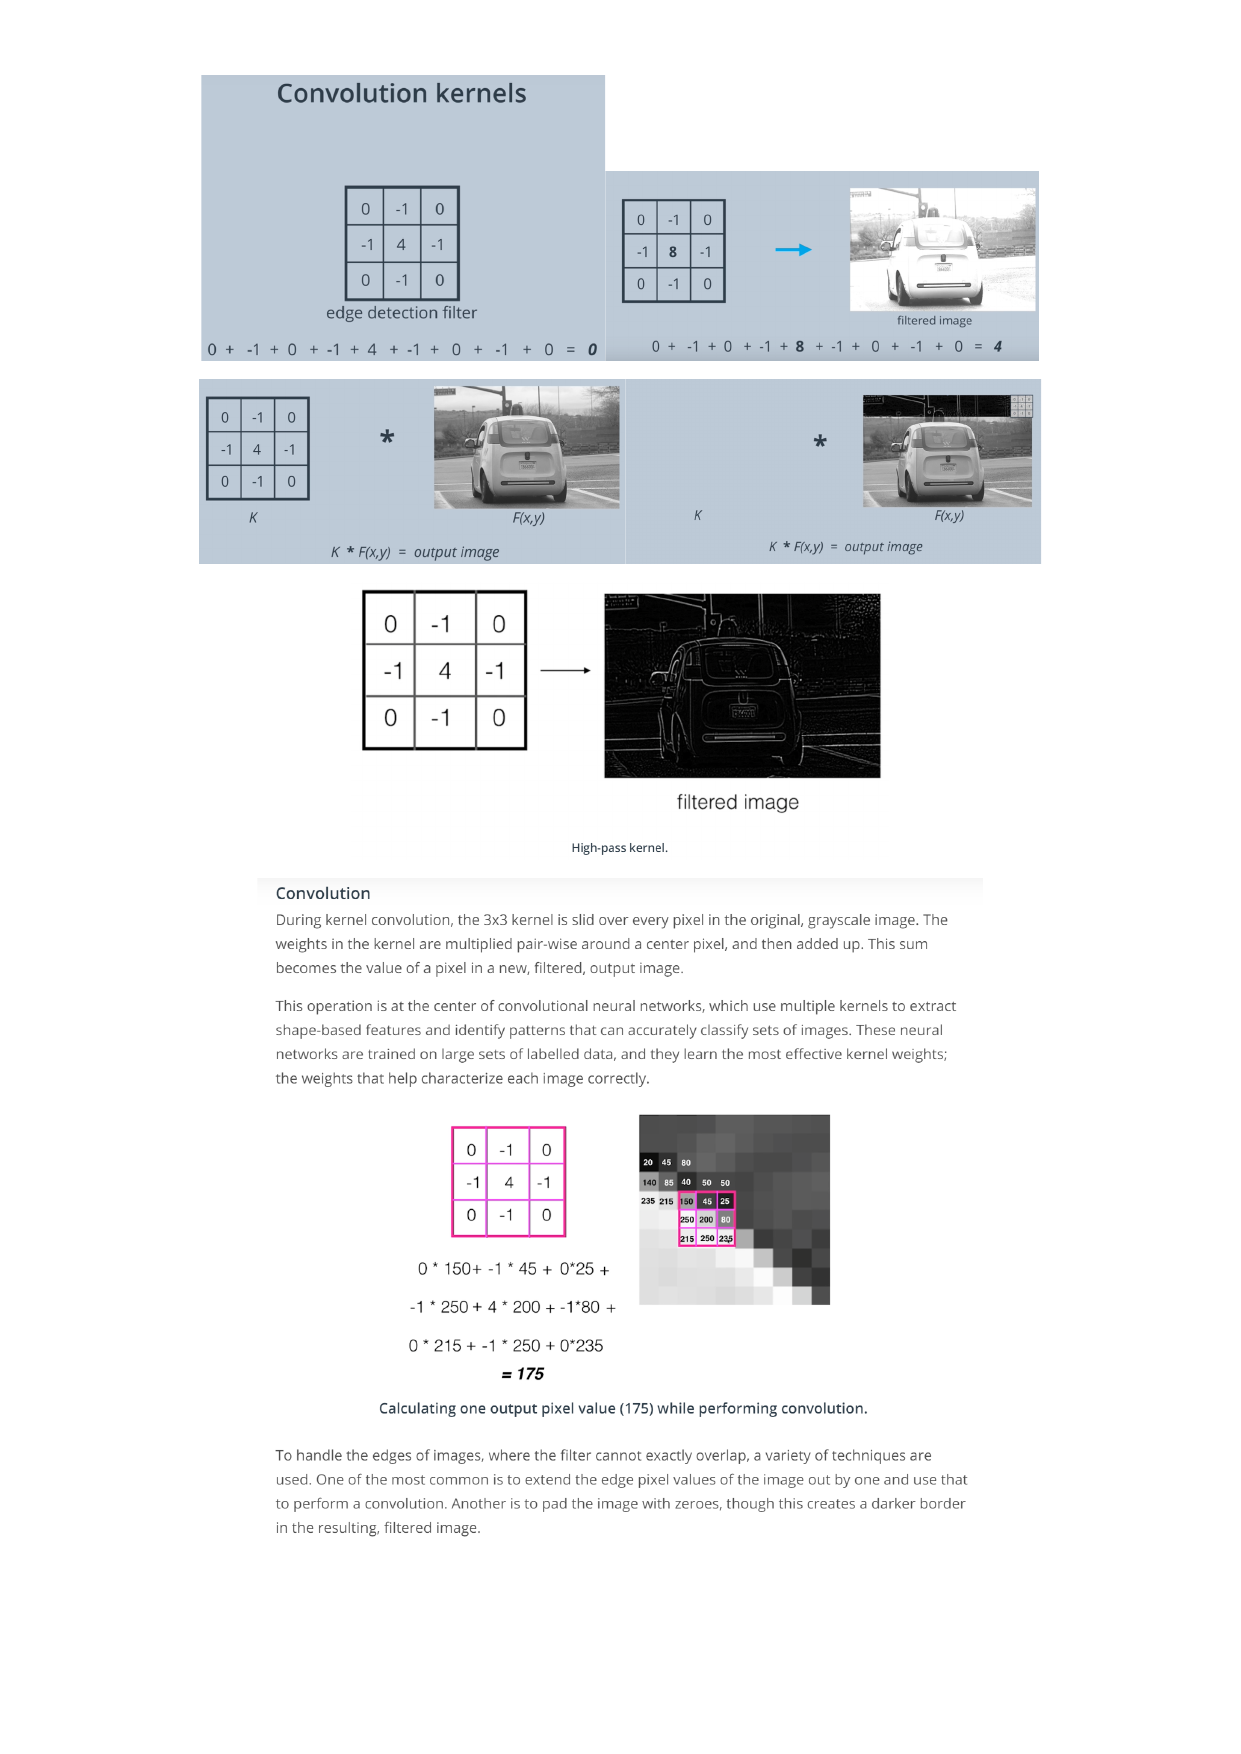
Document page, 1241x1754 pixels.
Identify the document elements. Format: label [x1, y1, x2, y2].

picture [201, 75, 1039, 361]
picture [199, 379, 1042, 564]
picture [351, 582, 889, 860]
picture [257, 878, 983, 1543]
